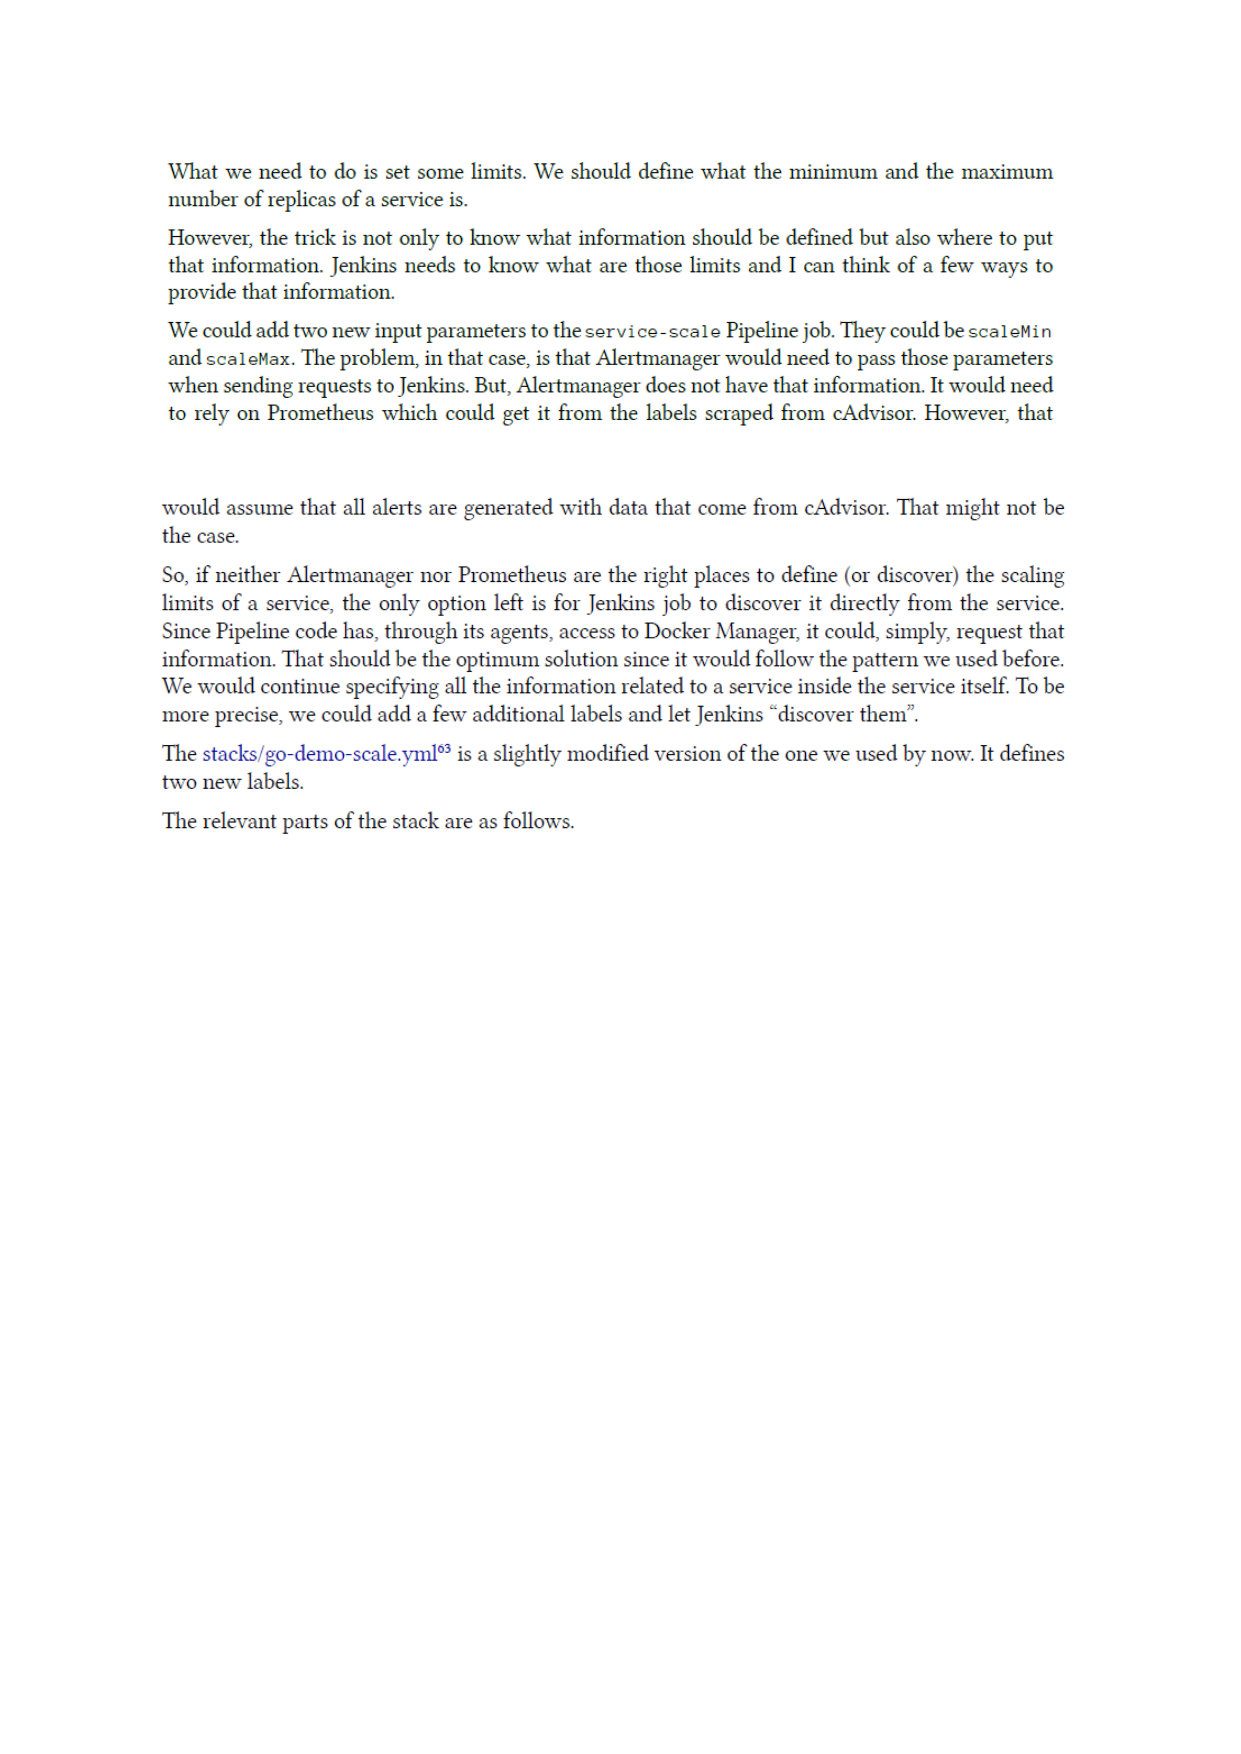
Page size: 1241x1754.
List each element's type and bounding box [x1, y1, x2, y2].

picture [150, 481, 1091, 853]
picture [150, 150, 1091, 463]
